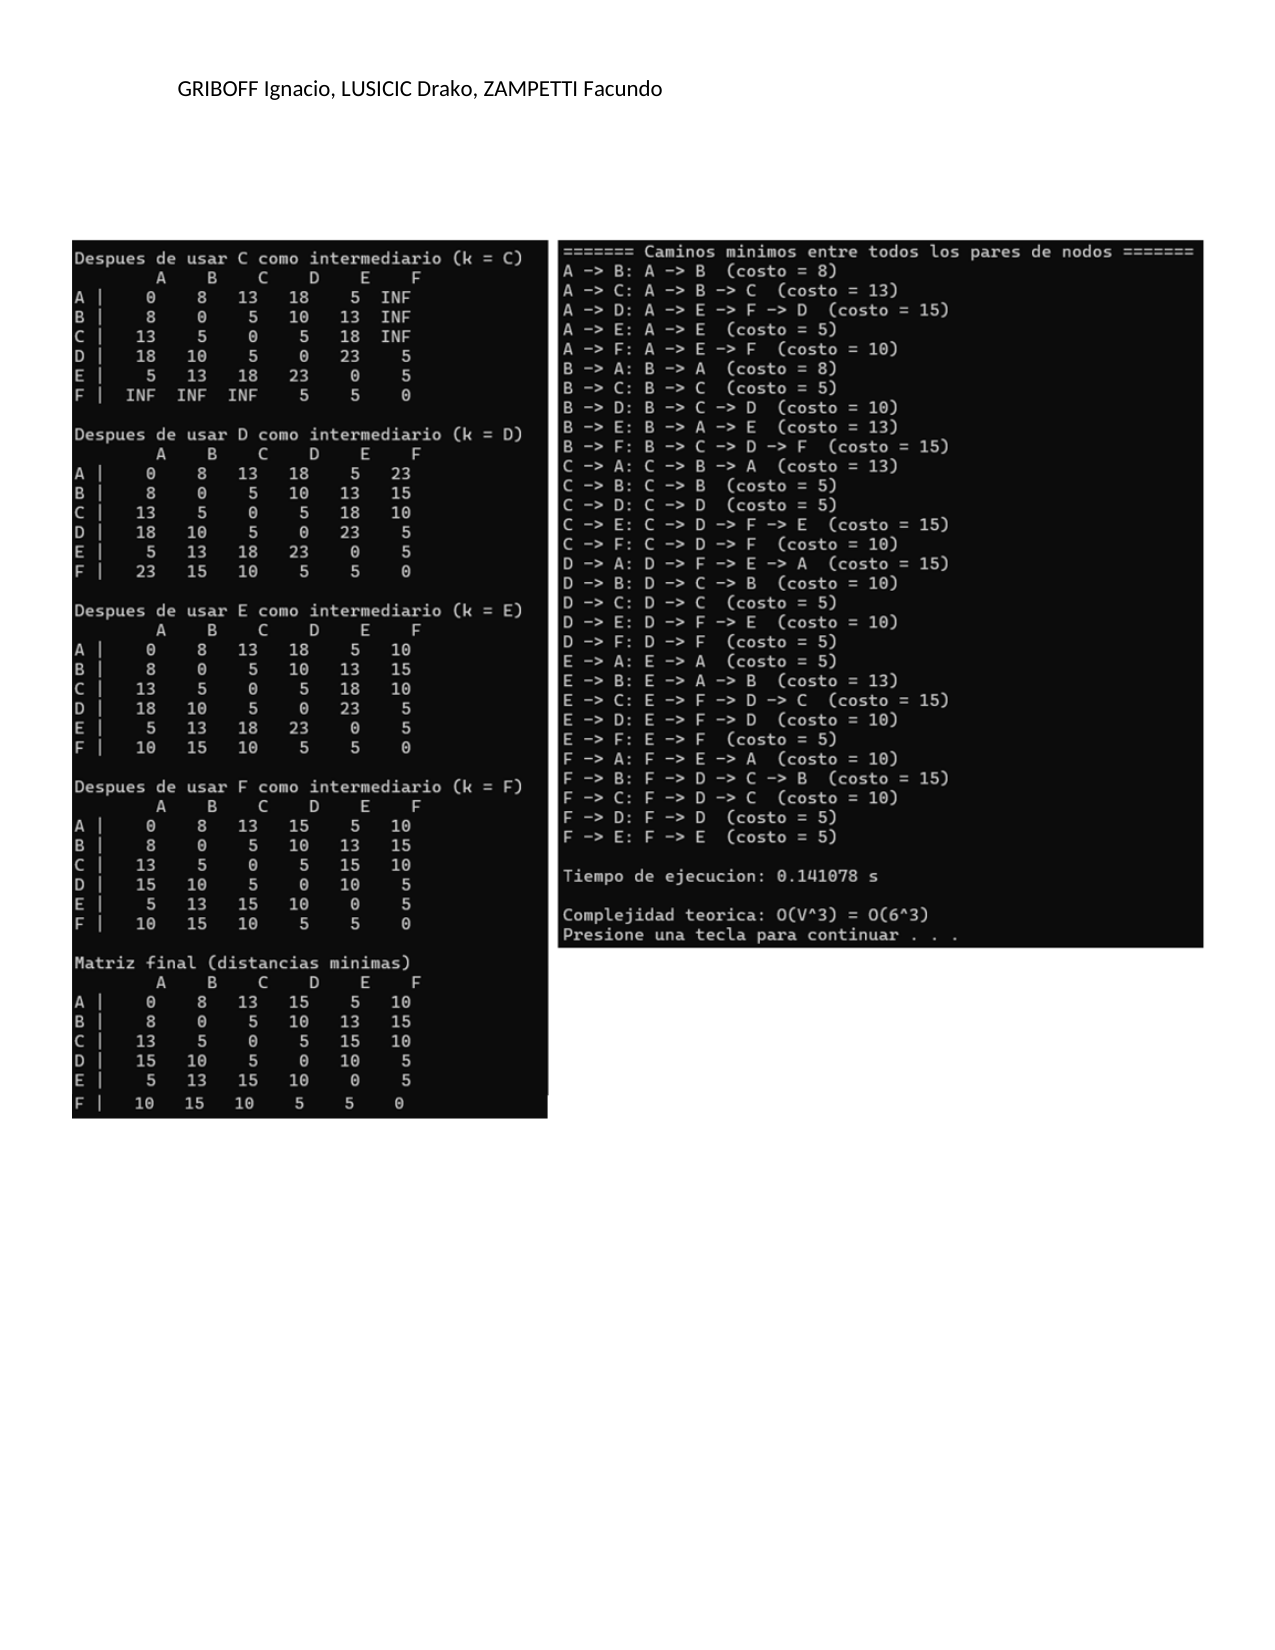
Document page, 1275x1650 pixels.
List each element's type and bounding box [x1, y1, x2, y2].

picture [71, 192, 1204, 1073]
